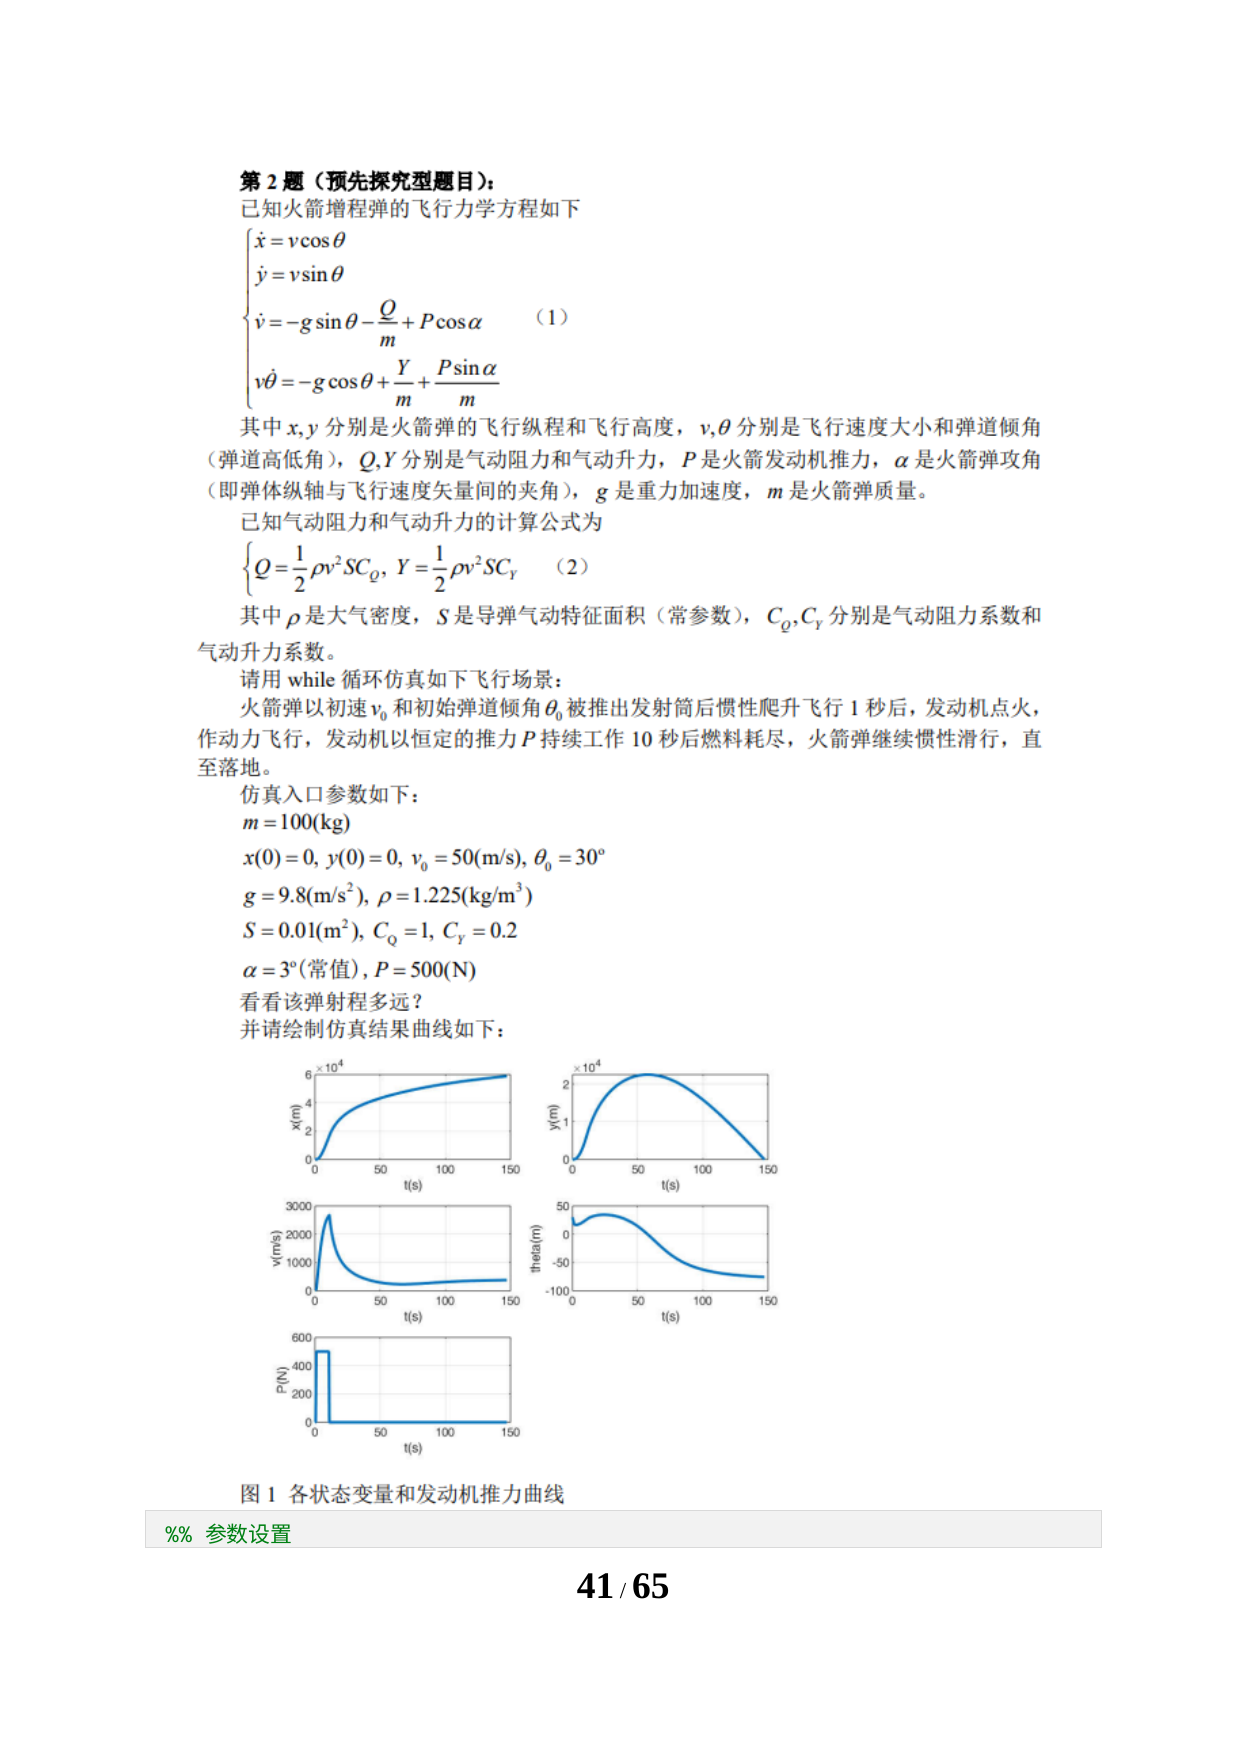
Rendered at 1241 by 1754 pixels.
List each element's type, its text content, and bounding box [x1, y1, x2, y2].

text %% 参数设置 [146, 1511, 1101, 1547]
picture [181, 158, 1060, 1510]
